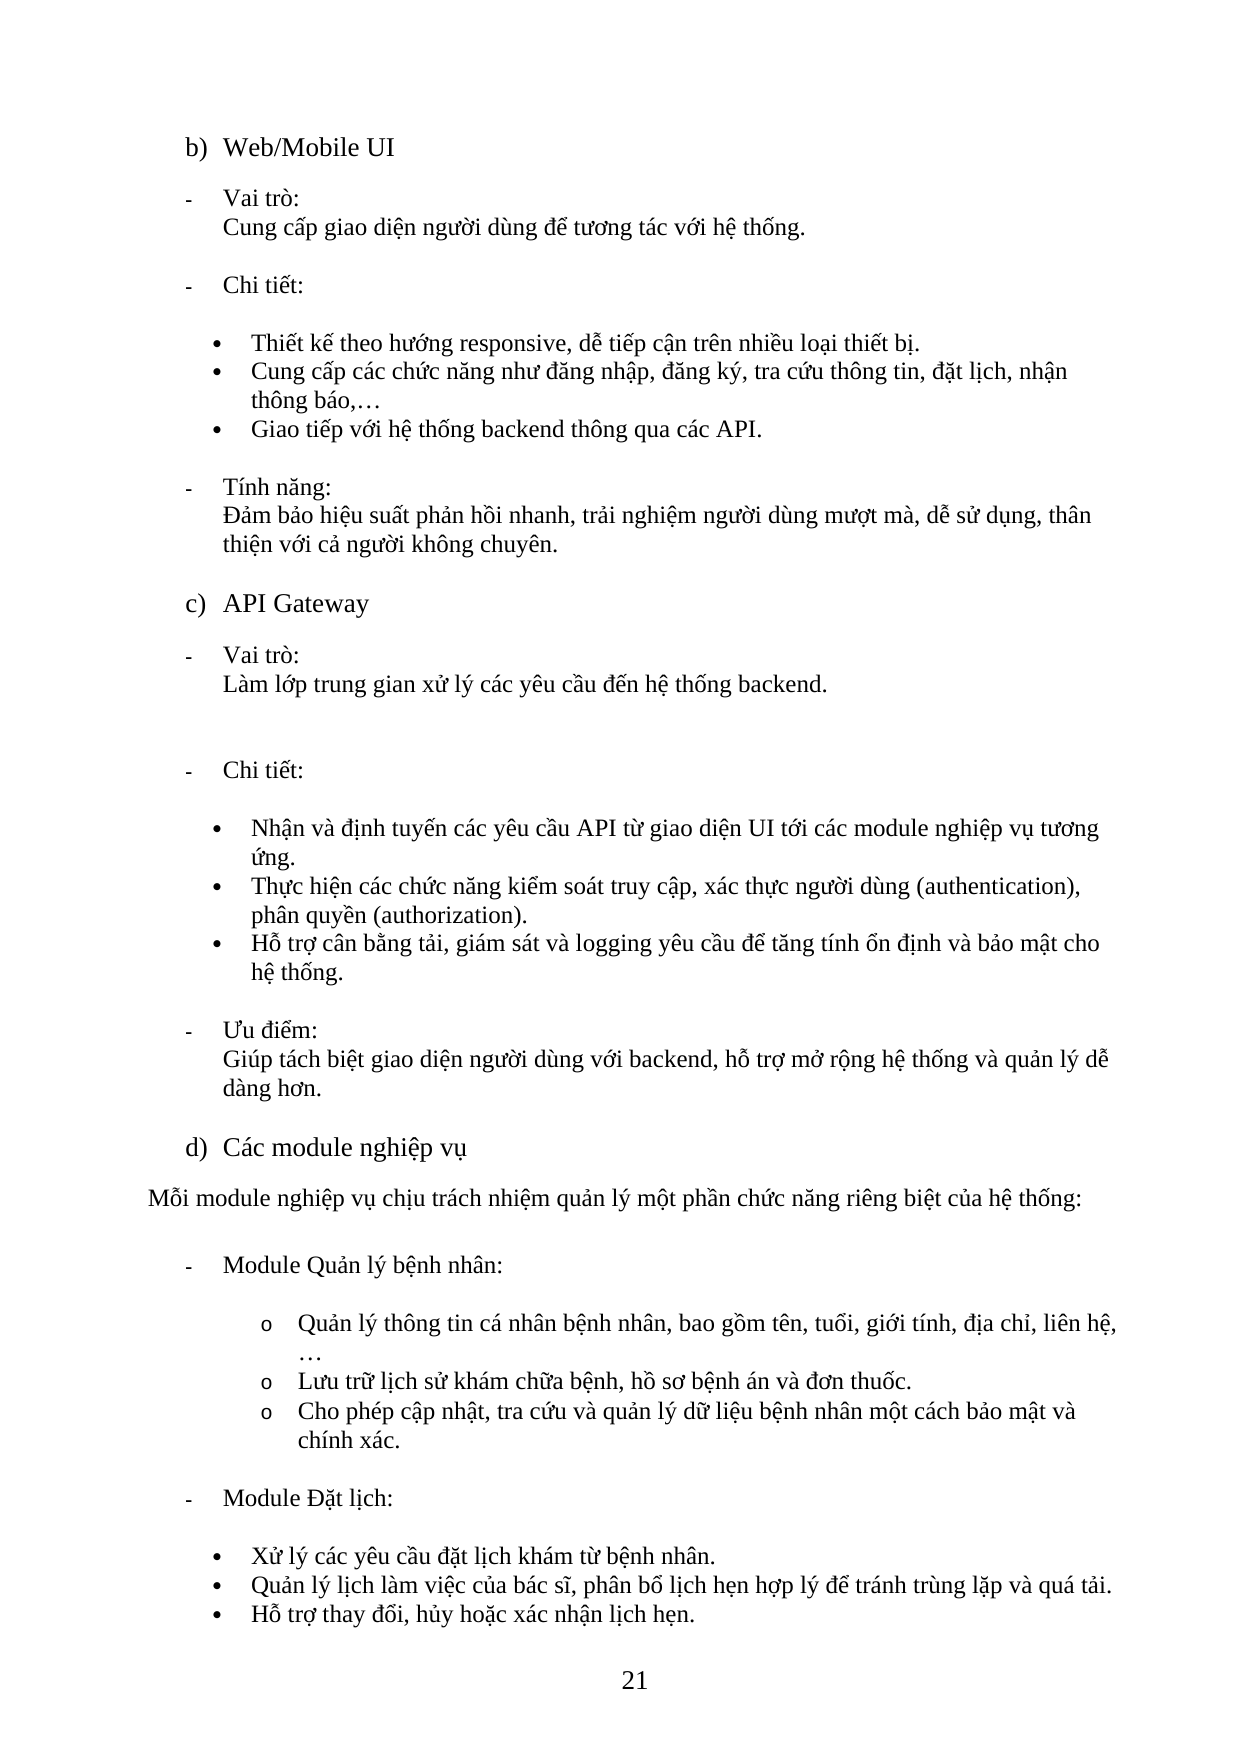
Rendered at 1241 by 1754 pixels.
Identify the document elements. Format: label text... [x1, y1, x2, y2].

list Module Đặt lịch: [185, 1483, 1122, 1512]
text Mỗi module nghiệp vụ chịu trách nhiệm quản lý một phần chức năng riêng biệt của hệ thống: [148, 1183, 1122, 1212]
list Nhận và định tuyến các yêu cầu API từ giao diện UI tới các module nghiệp vụ tương ứng. [213, 813, 1122, 871]
list Thực hiện các chức năng kiểm soát truy cập, xác thực người dùng (authentication), phân quyền (authorization). [213, 871, 1122, 928]
list Các module nghiệp vụ [185, 1131, 1122, 1162]
list Cung cấp các chức năng như đăng nhập, đăng ký, tra cứu thông tin, đặt lịch, nhận thông báo,… [213, 356, 1122, 414]
list Tính năng: Đảm bảo hiệu suất phản hồi nhanh, trải nghiệm người dùng mượt mà, dễ sử dụng, thân thiện với cả người không chuyên. [185, 472, 1122, 558]
list Vai trò: Cung cấp giao diện người dùng để tương tác với hệ thống. [185, 183, 1122, 241]
list Vai trò: Làm lớp trung gian xử lý các yêu cầu đến hệ thống backend. [185, 640, 1122, 698]
list Chi tiết: [185, 756, 1122, 784]
list Xử lý các yêu cầu đặt lịch khám từ bệnh nhân. [213, 1541, 1122, 1570]
list Quản lý lịch làm việc của bác sĩ, phân bổ lịch hẹn hợp lý để tránh trùng lặp và quá tải. [213, 1570, 1122, 1599]
list Hỗ trợ thay đổi, hủy hoặc xác nhận lịch hẹn. [213, 1599, 1122, 1627]
list API Gateway [185, 587, 1122, 618]
list Giao tiếp với hệ thống backend thông qua các API. [213, 414, 1122, 443]
list Lưu trữ lịch sử khám chữa bệnh, hồ sơ bệnh án và đơn thuốc. [260, 1366, 1122, 1396]
list Thiết kế theo hướng responsive, dễ tiếp cận trên nhiều loại thiết bị. [213, 328, 1122, 356]
list Web/Mobile UI [185, 131, 1122, 162]
list Module Quản lý bệnh nhân: [185, 1250, 1122, 1279]
list Cho phép cập nhật, tra cứu và quản lý dữ liệu bệnh nhân một cách bảo mật và chính xác. [260, 1396, 1122, 1454]
list Chi tiết: [185, 270, 1122, 298]
list Hỗ trợ cân bằng tải, giám sát và logging yêu cầu để tăng tính ổn định và bảo mật cho hệ thống. [213, 928, 1122, 986]
list Ưu điểm: Giúp tách biệt giao diện người dùng với backend, hỗ trợ mở rộng hệ thống và quản lý dễ dàng hơn. [185, 1015, 1122, 1101]
list Quản lý thông tin cá nhân bệnh nhân, bao gồm tên, tuổi, giới tính, địa chỉ, liên hệ,… [260, 1308, 1122, 1366]
